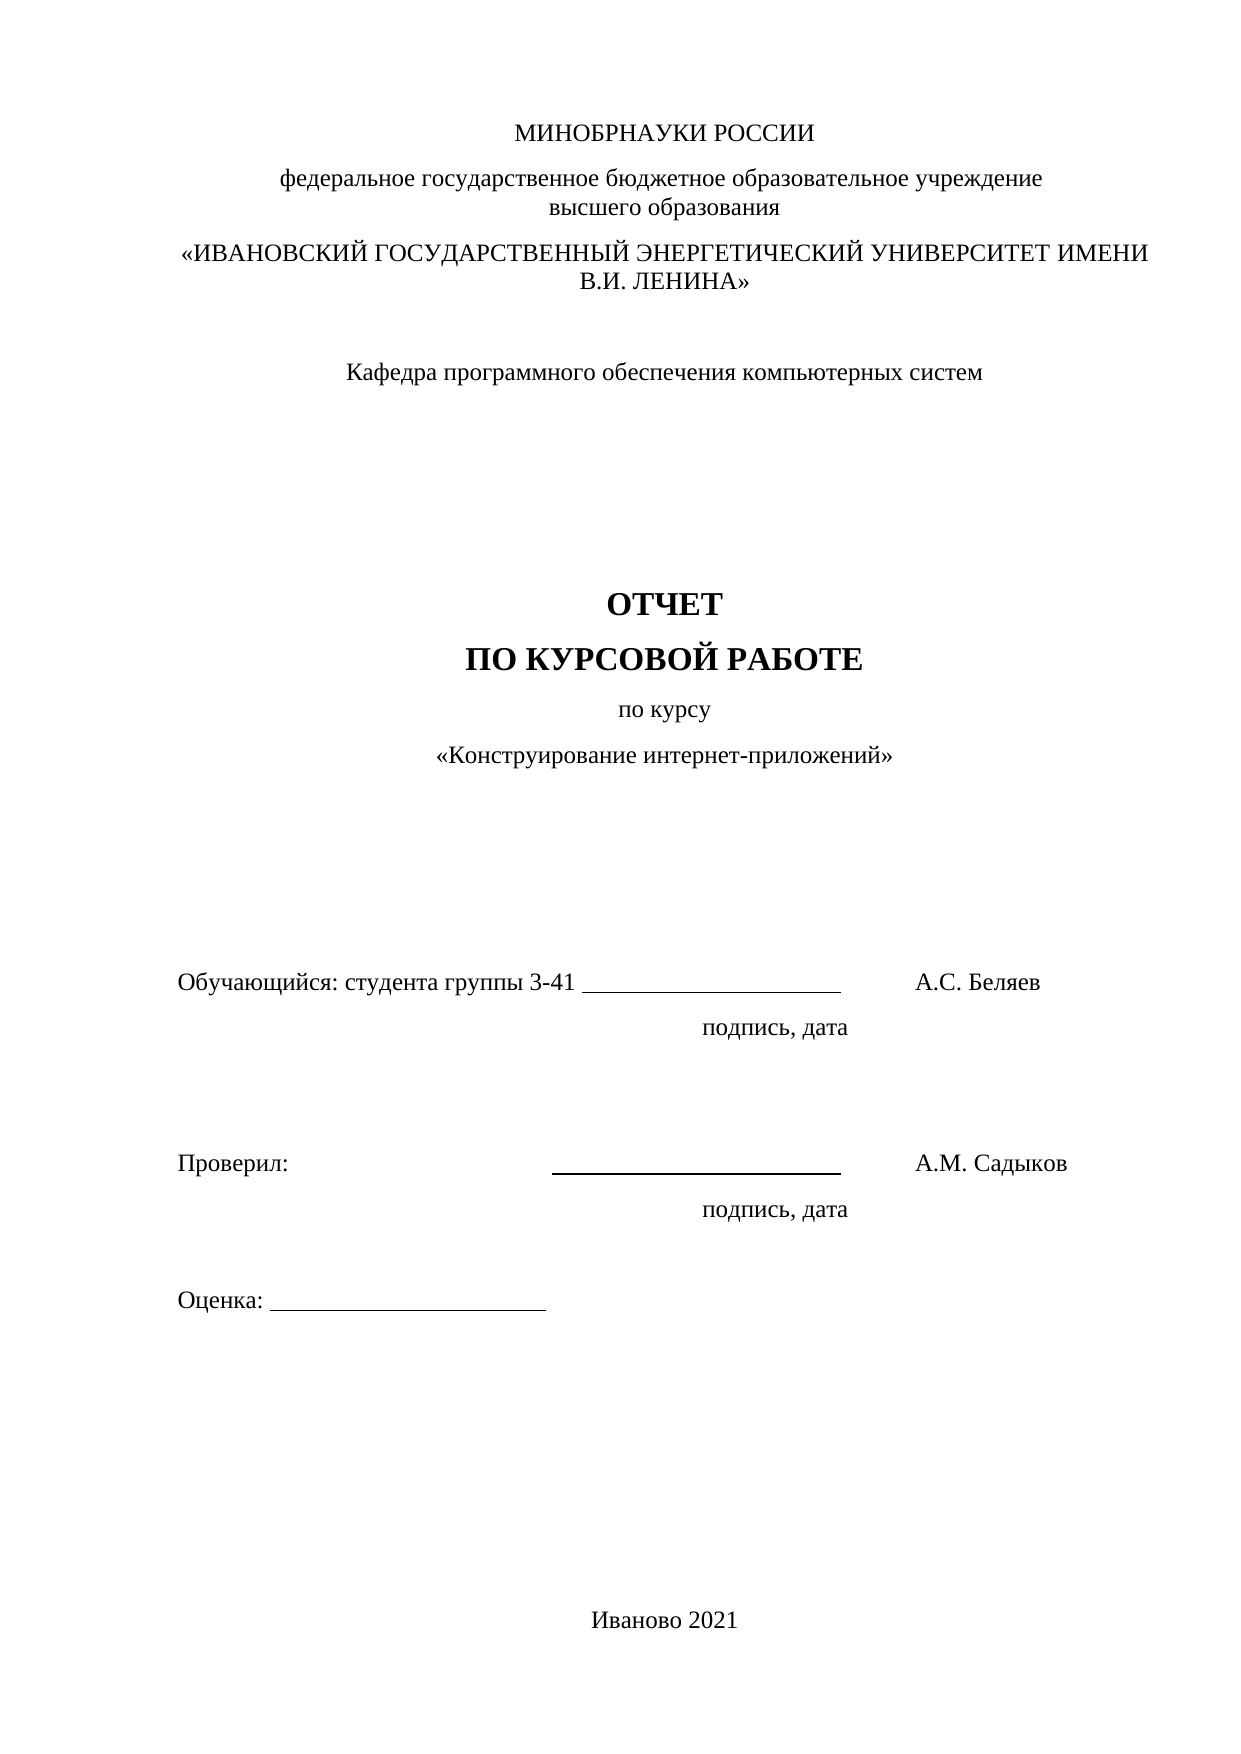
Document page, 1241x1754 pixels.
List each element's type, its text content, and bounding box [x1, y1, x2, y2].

text ОТЧЕТ [177, 584, 1152, 623]
text «ИВАНОВСКИЙ ГОСУДАРСТВЕННЫЙ ЭНЕРГЕТИЧЕСКИЙ УНИВЕРСИТЕТ ИМЕНИ В.И. ЛЕНИНА» [177, 238, 1152, 295]
text МИНОБРНАУКИ РОССИИ [177, 118, 1152, 147]
text Кафедра программного обеспечения компьютерных систем [177, 357, 1152, 386]
text Иваново 2021 [177, 1605, 1152, 1634]
text по курсу [177, 694, 1152, 723]
text Оценка: [177, 1285, 1152, 1313]
text «Конструирование интернет-приложений» [177, 740, 1152, 768]
text ПО КУРСОВОЙ РАБОТЕ [177, 639, 1152, 678]
text Проверил: А.М. Садыков [177, 1148, 1152, 1177]
text федеральное государственное бюджетное образовательное учреждение высшего образования [177, 163, 1152, 221]
text подпись, дата [177, 1012, 1152, 1041]
text подпись, дата [177, 1194, 1152, 1223]
text Обучающийся: студента группы 3-41 А.С. Беляев [177, 967, 1152, 996]
